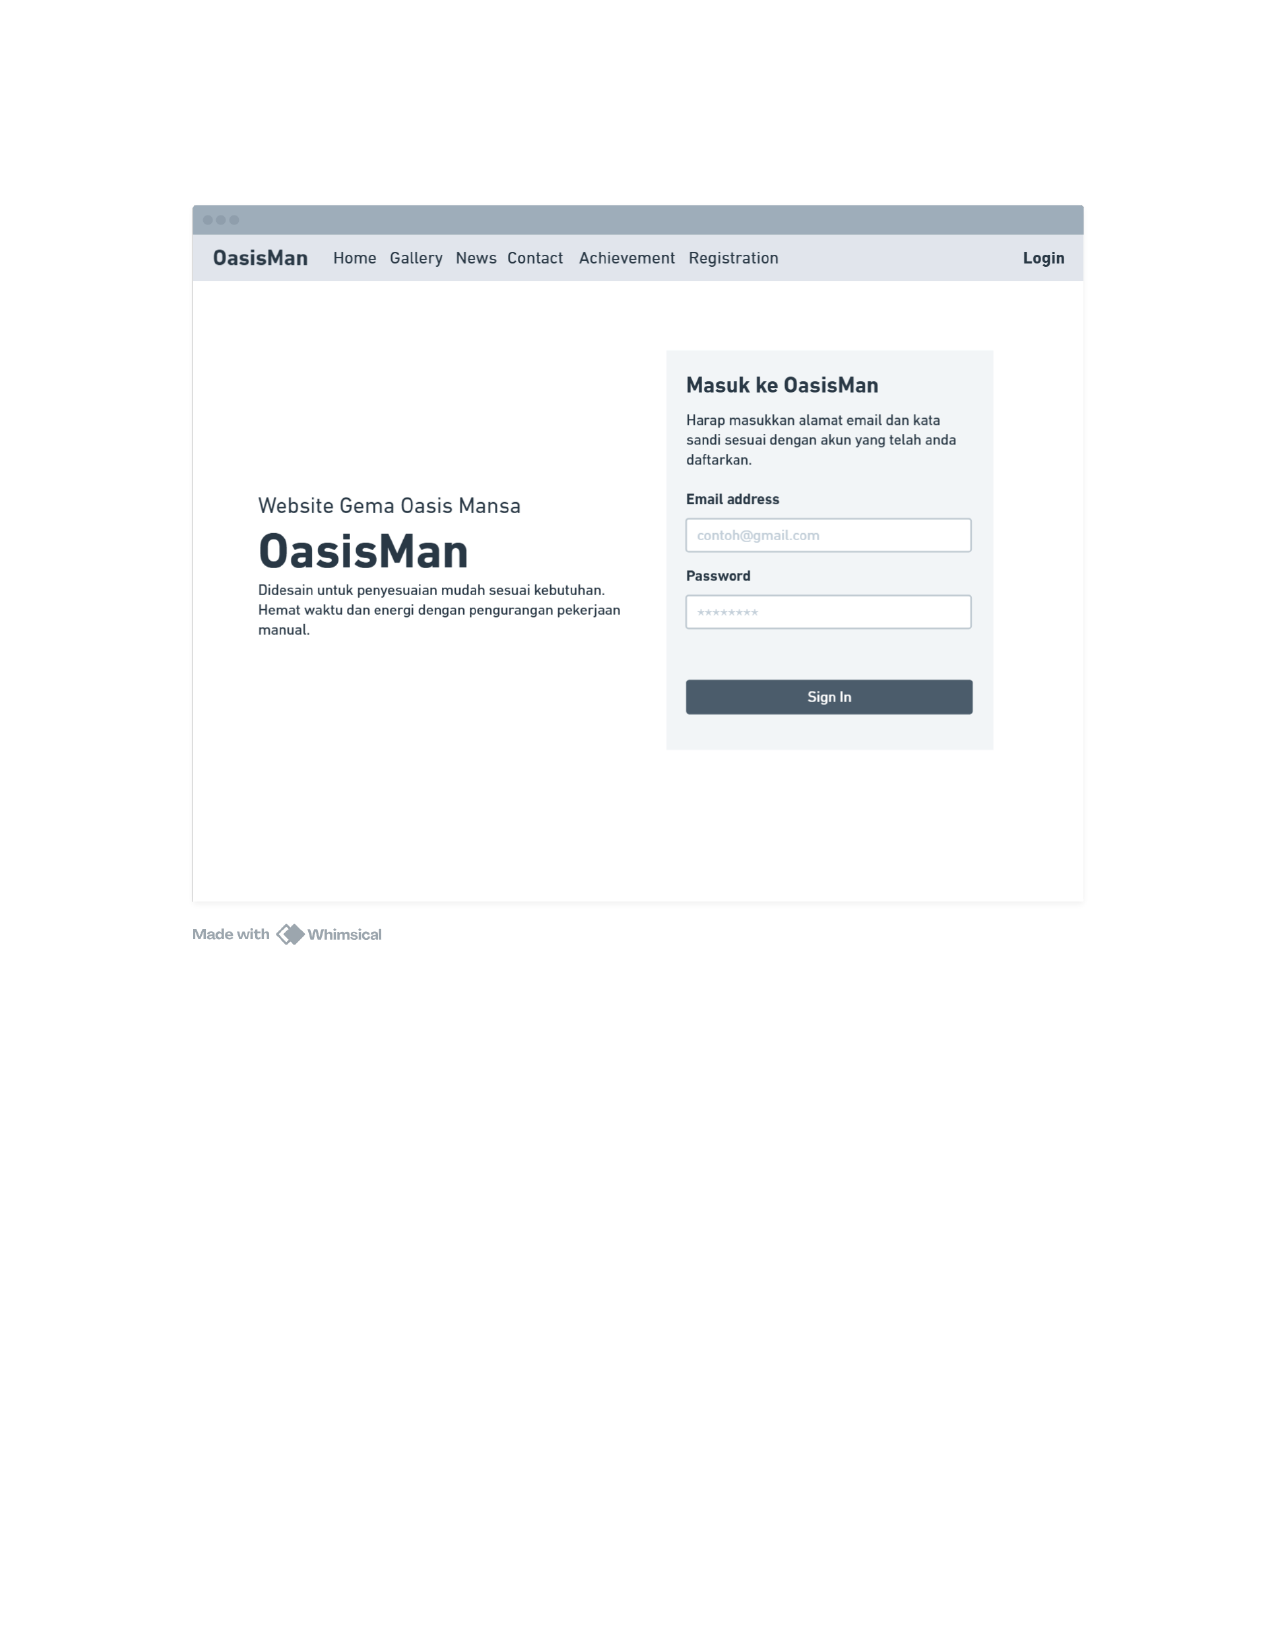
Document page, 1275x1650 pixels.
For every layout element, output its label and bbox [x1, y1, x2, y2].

picture [150, 150, 1125, 966]
